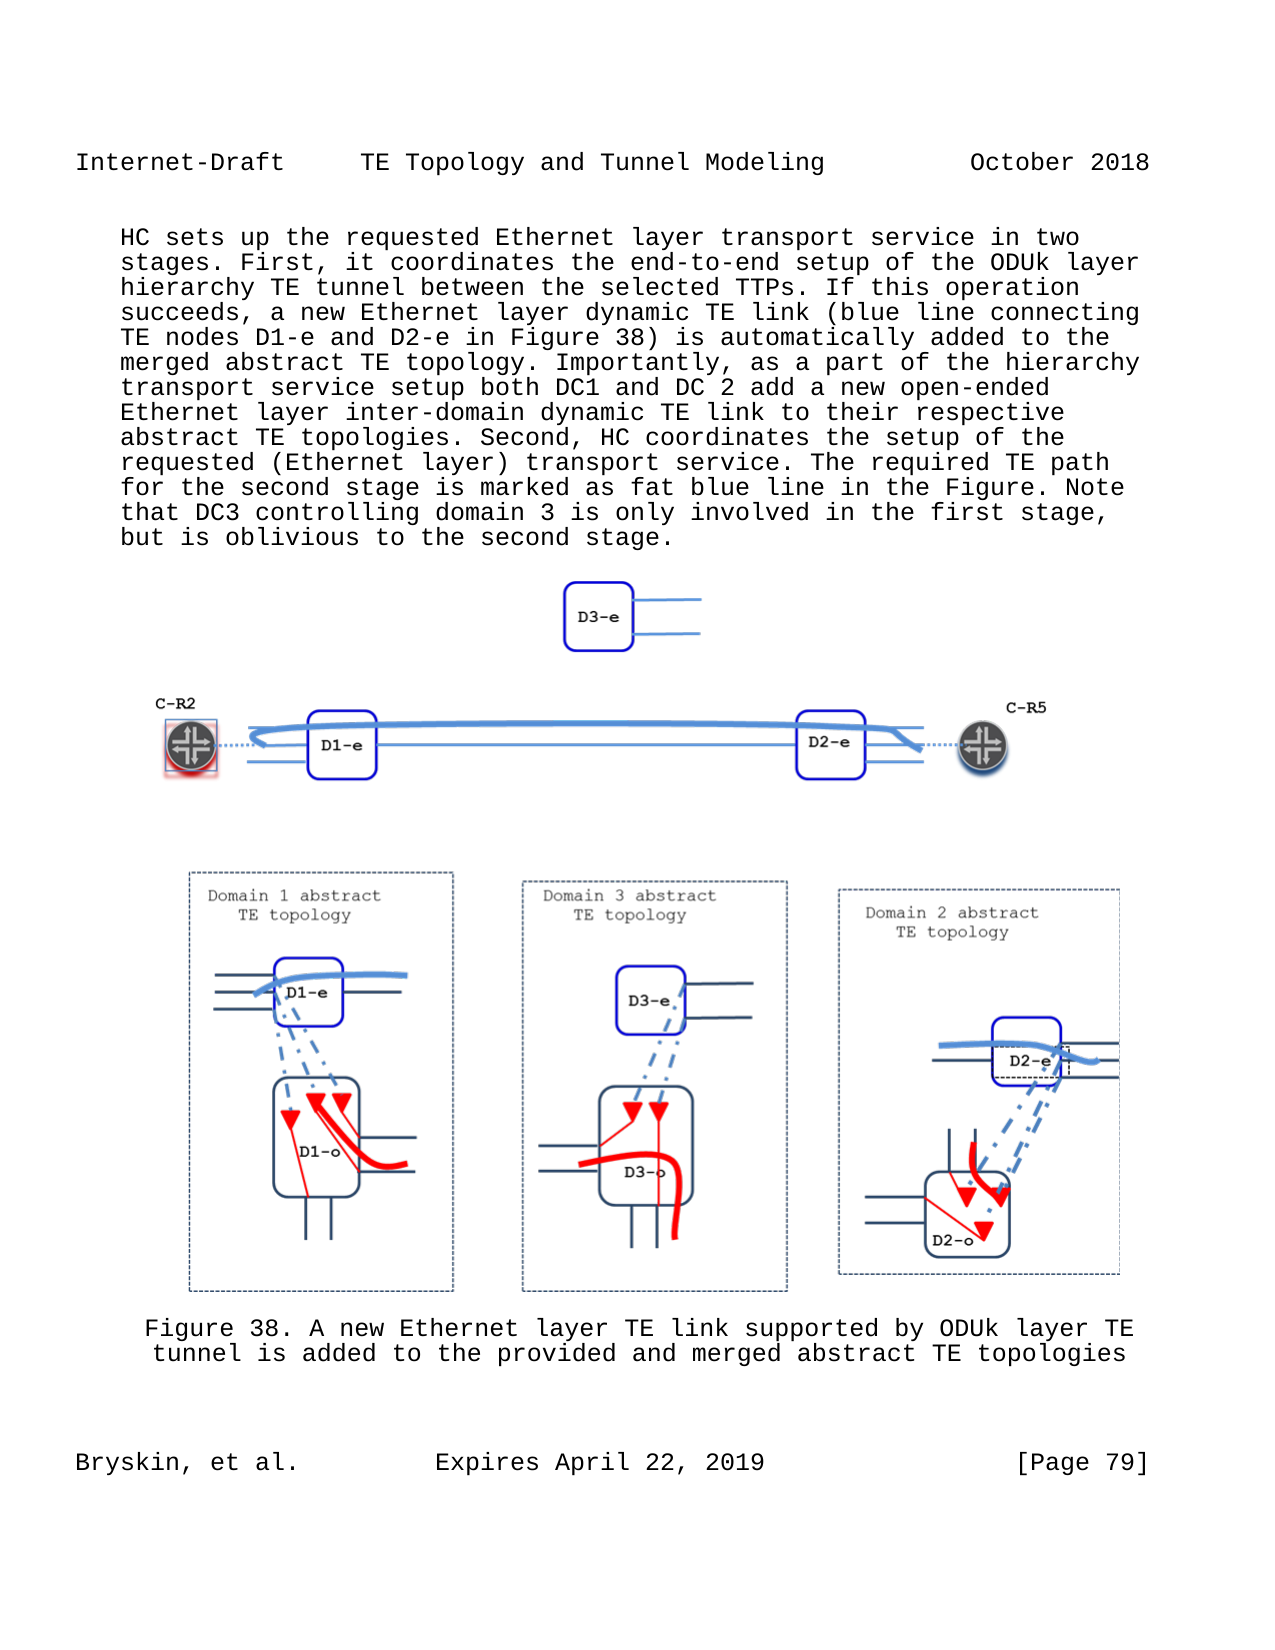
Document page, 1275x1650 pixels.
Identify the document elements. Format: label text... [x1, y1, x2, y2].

picture [145, 581, 1120, 1292]
text HC sets up the requested Ethernet layer transport service in two stages. First, it coordinates the end-to-end setup of the ODUk layer hierarchy TE tunnel between the selected TTPs. If this operation succeeds, a new Ethernet layer dynamic TE link (blue line connecting TE nodes D1-e and D2-e in Figure 38) is automatically added to the merged abstract TE topology. Importantly, as a part of the hierarchy transport service setup both DC1 and DC 2 add a new open-ended Ethernet layer inter-domain dynamic TE link to their respective abstract TE topologies. Second, HC coordinates the setup of the requested (Ethernet layer) transport service. The required TE path for the second stage is marked as fat blue line in the Figure. Note that DC3 controlling domain 3 is only involved in the first stage, but is oblivious to the second stage. [120, 225, 1158, 550]
